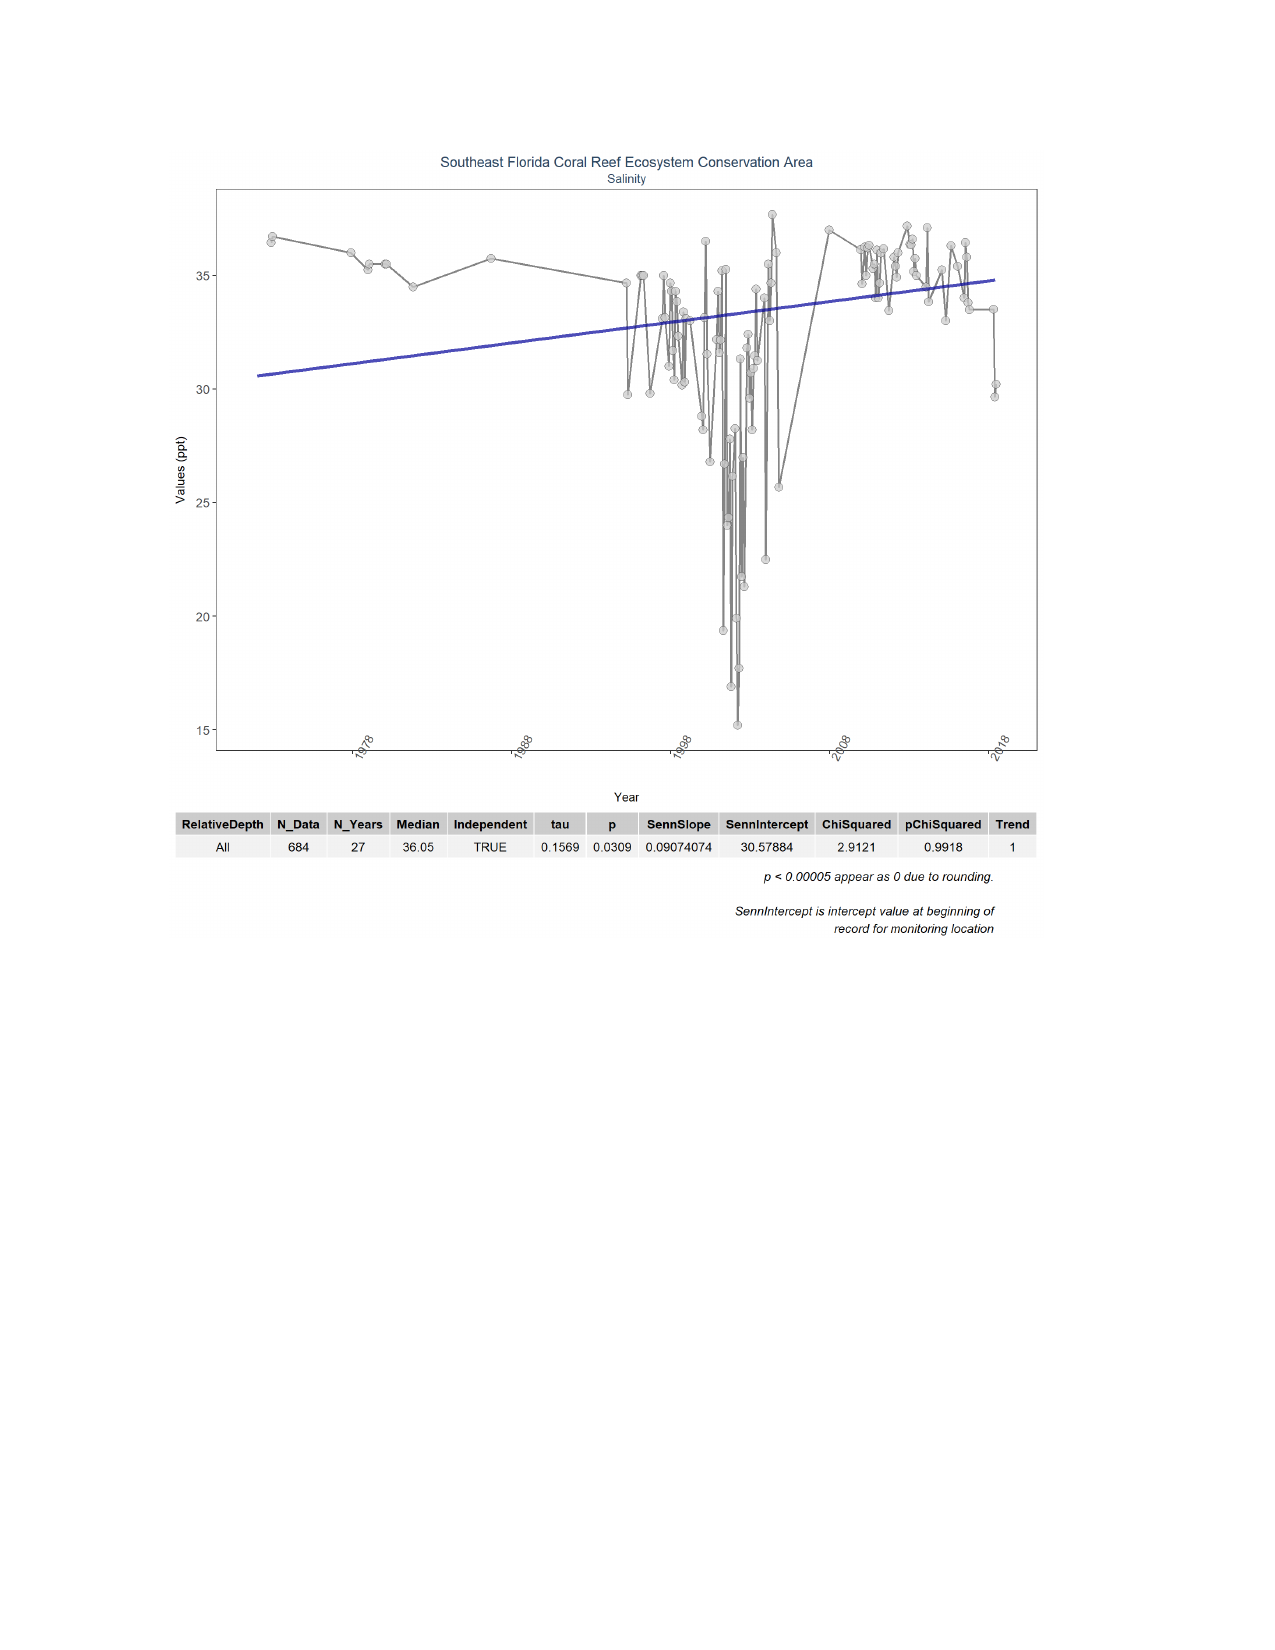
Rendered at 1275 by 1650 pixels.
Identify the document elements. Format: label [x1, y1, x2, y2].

picture [168, 150, 1044, 938]
